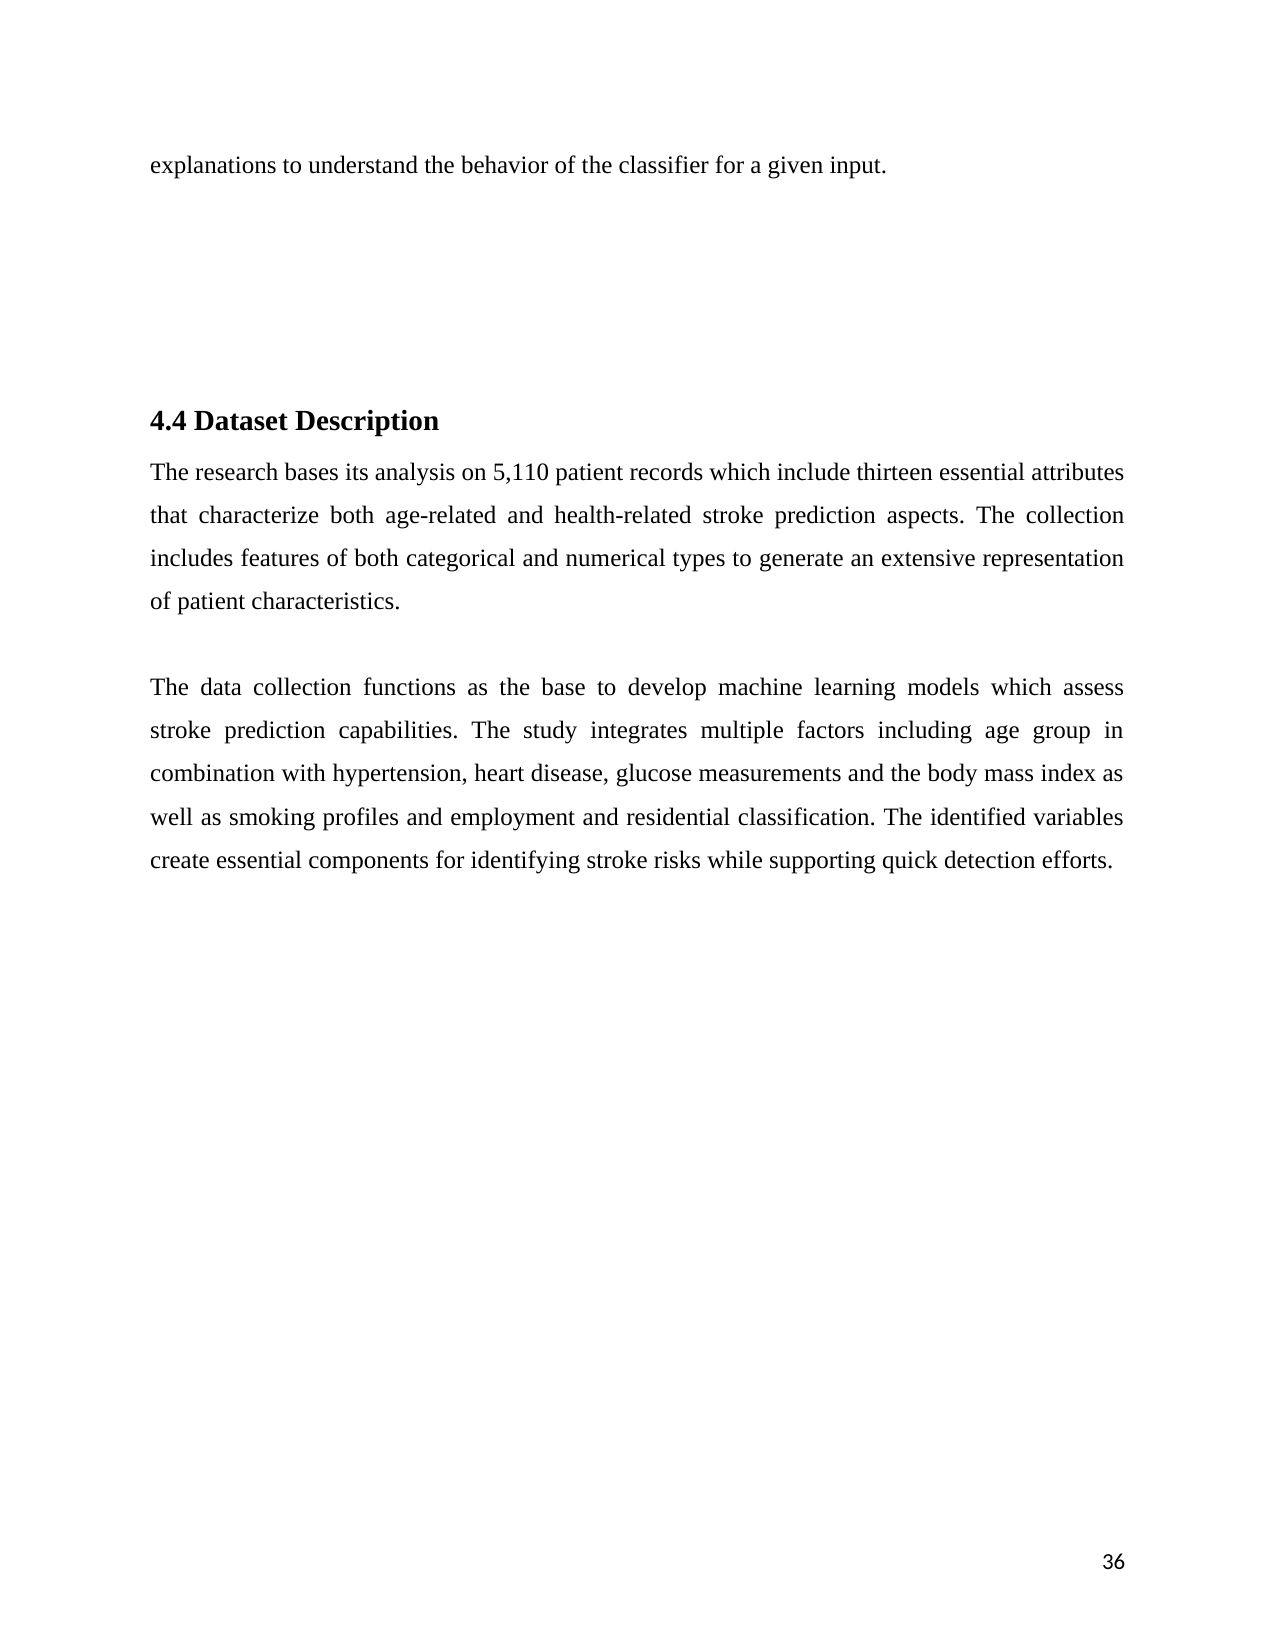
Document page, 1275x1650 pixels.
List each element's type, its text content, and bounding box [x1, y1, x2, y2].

text The research bases its analysis on 5,110 patient records which include thirteen essential attributes that characterize both age-related and health-related stroke prediction aspects. The collection includes features of both categorical and numerical types to generate an extensive representation of patient characteristics. [150, 457, 1125, 615]
text 4.4 Dataset Description [150, 403, 1125, 437]
text The data collection functions as the base to develop machine learning models which assess stroke prediction capabilities. The study integrates multiple factors including age group in combination with hypertension, heart disease, glucose measurements and the body mass index as well as smoking profiles and employment and residential classification. The identified variables create essential components for identifying stroke risks while supporting quick detection efforts. [150, 672, 1125, 873]
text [150, 150, 1125, 179]
